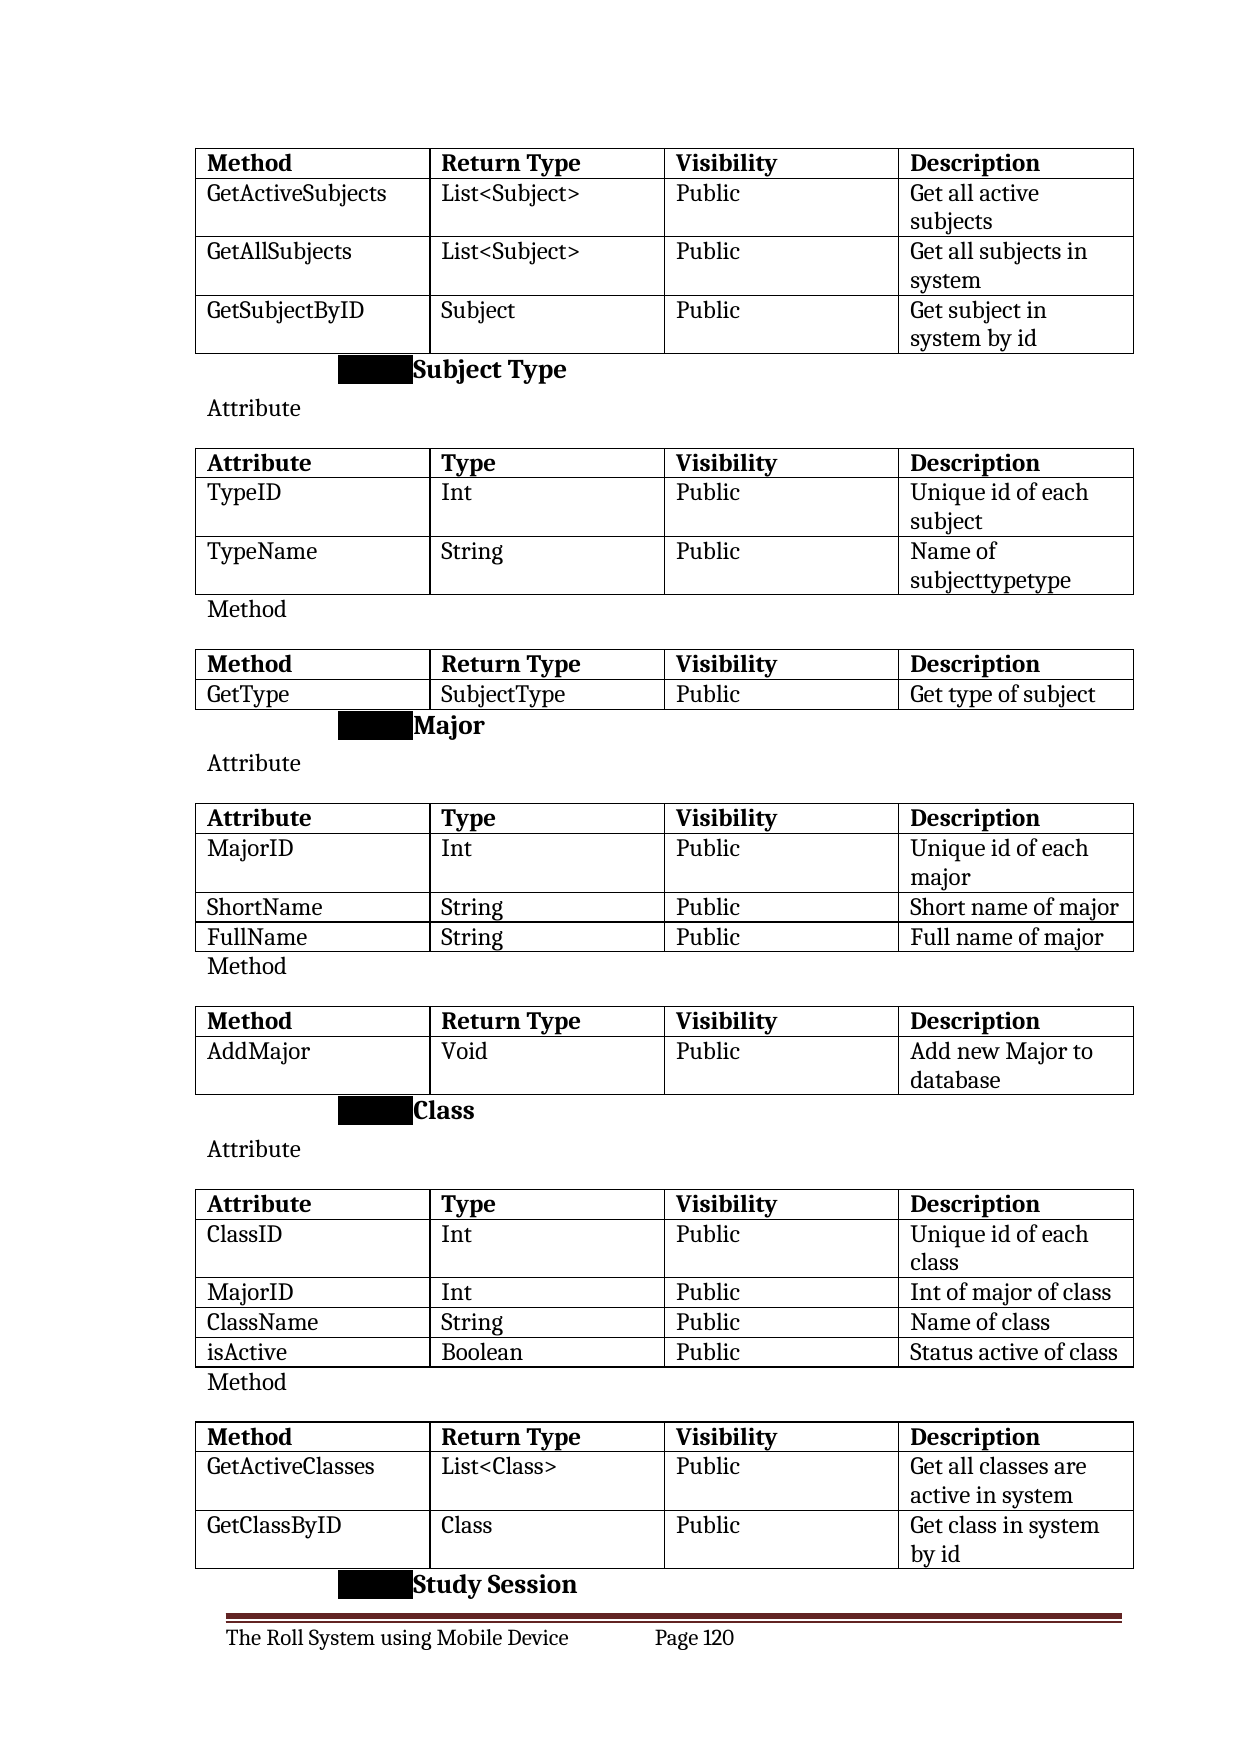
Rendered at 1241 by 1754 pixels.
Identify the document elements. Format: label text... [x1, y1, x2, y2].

text Method [207, 952, 1122, 981]
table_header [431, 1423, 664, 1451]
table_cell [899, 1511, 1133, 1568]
table_header Return Type [431, 149, 664, 177]
table_cell Get all active subjects [899, 179, 1133, 236]
table_cell Public [665, 478, 898, 536]
table_cell Public [665, 680, 898, 709]
table_cell Short name of major [899, 893, 1133, 921]
table_cell Public [665, 834, 898, 892]
text Attribute [207, 394, 1122, 422]
table_cell Int [431, 834, 664, 892]
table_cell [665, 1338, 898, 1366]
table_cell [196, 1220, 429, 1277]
table_header Visibility [665, 804, 898, 833]
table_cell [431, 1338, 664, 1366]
table_cell ShortName [196, 893, 429, 921]
table_cell TypeName [196, 537, 429, 594]
table_cell Full name of major [899, 923, 1133, 951]
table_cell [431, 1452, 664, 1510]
subtitle Class [338, 1095, 1122, 1127]
table_cell FullName [196, 923, 429, 951]
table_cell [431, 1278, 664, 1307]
table_header Attribute [196, 804, 429, 833]
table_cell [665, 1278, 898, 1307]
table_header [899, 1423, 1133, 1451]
table_cell List<Subject> [431, 237, 664, 294]
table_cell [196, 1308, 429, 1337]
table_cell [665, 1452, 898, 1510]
table_header Type [431, 449, 664, 477]
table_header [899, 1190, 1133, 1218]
table_header Visibility [665, 449, 898, 477]
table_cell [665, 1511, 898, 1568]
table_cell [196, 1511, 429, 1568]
table_cell Get subject in system by id [899, 296, 1133, 353]
table_header Visibility [665, 149, 898, 177]
table_header Visibility [665, 650, 898, 679]
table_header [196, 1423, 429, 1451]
table_cell Unique id of each subject [899, 478, 1133, 536]
text Method [207, 595, 1122, 624]
table_header Type [431, 804, 664, 833]
text Attribute [207, 749, 1122, 778]
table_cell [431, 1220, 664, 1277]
subtitle Subject Type [338, 354, 1122, 385]
table_header Description [899, 804, 1133, 833]
table_cell GetActiveSubjects [196, 179, 429, 236]
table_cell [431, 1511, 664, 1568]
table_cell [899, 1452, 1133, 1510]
table_cell Public [665, 237, 898, 294]
table_header Method [196, 1007, 429, 1036]
table_cell String [431, 537, 664, 594]
table_cell Get all subjects in system [899, 237, 1133, 294]
table_cell Unique id of each major [899, 834, 1133, 892]
table_cell Get type of subject [899, 680, 1133, 709]
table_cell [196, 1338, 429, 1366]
table_cell MajorID [196, 834, 429, 892]
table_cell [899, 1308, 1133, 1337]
table_header Attribute [196, 449, 429, 477]
table_header Description [899, 650, 1133, 679]
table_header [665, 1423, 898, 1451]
table_cell GetType [196, 680, 429, 709]
table_cell Public [665, 923, 898, 951]
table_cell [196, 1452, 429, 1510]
table_cell Name of subjecttypetype [899, 537, 1133, 594]
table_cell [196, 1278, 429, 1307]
table_header Description [899, 449, 1133, 477]
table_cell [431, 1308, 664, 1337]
subtitle Study Session [338, 1569, 1122, 1600]
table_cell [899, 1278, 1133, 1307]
table_header Method [196, 149, 429, 177]
table_cell Void [431, 1037, 664, 1094]
text Attribute [207, 1135, 1122, 1164]
table_cell Add new Major to database [899, 1037, 1133, 1094]
table_header Method [196, 650, 429, 679]
table_cell Int [431, 478, 664, 536]
table_cell List<Subject> [431, 179, 664, 236]
table_cell Public [665, 893, 898, 921]
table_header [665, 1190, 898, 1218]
table_header Description [899, 1007, 1133, 1036]
table_cell Public [665, 1037, 898, 1094]
table_header Visibility [665, 1007, 898, 1036]
table_cell TypeID [196, 478, 429, 536]
table_cell Public [665, 537, 898, 594]
table_cell Public [665, 296, 898, 353]
table_cell GetSubjectByID [196, 296, 429, 353]
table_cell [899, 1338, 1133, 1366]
table_cell Public [665, 179, 898, 236]
table_cell String [431, 893, 664, 921]
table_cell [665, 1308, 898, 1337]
text Method [207, 1368, 1122, 1396]
table_header Return Type [431, 1007, 664, 1036]
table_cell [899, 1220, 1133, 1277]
table_header Attribute [196, 1190, 429, 1218]
table_cell Subject [431, 296, 664, 353]
table_cell AddMajor [196, 1037, 429, 1094]
table_header Type [431, 1190, 664, 1218]
table_cell String [431, 923, 664, 951]
table_cell SubjectType [431, 680, 664, 709]
table_header Return Type [431, 650, 664, 679]
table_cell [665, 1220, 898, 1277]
table_header Description [899, 149, 1133, 177]
subtitle Major [338, 710, 1122, 741]
table_cell GetAllSubjects [196, 237, 429, 294]
